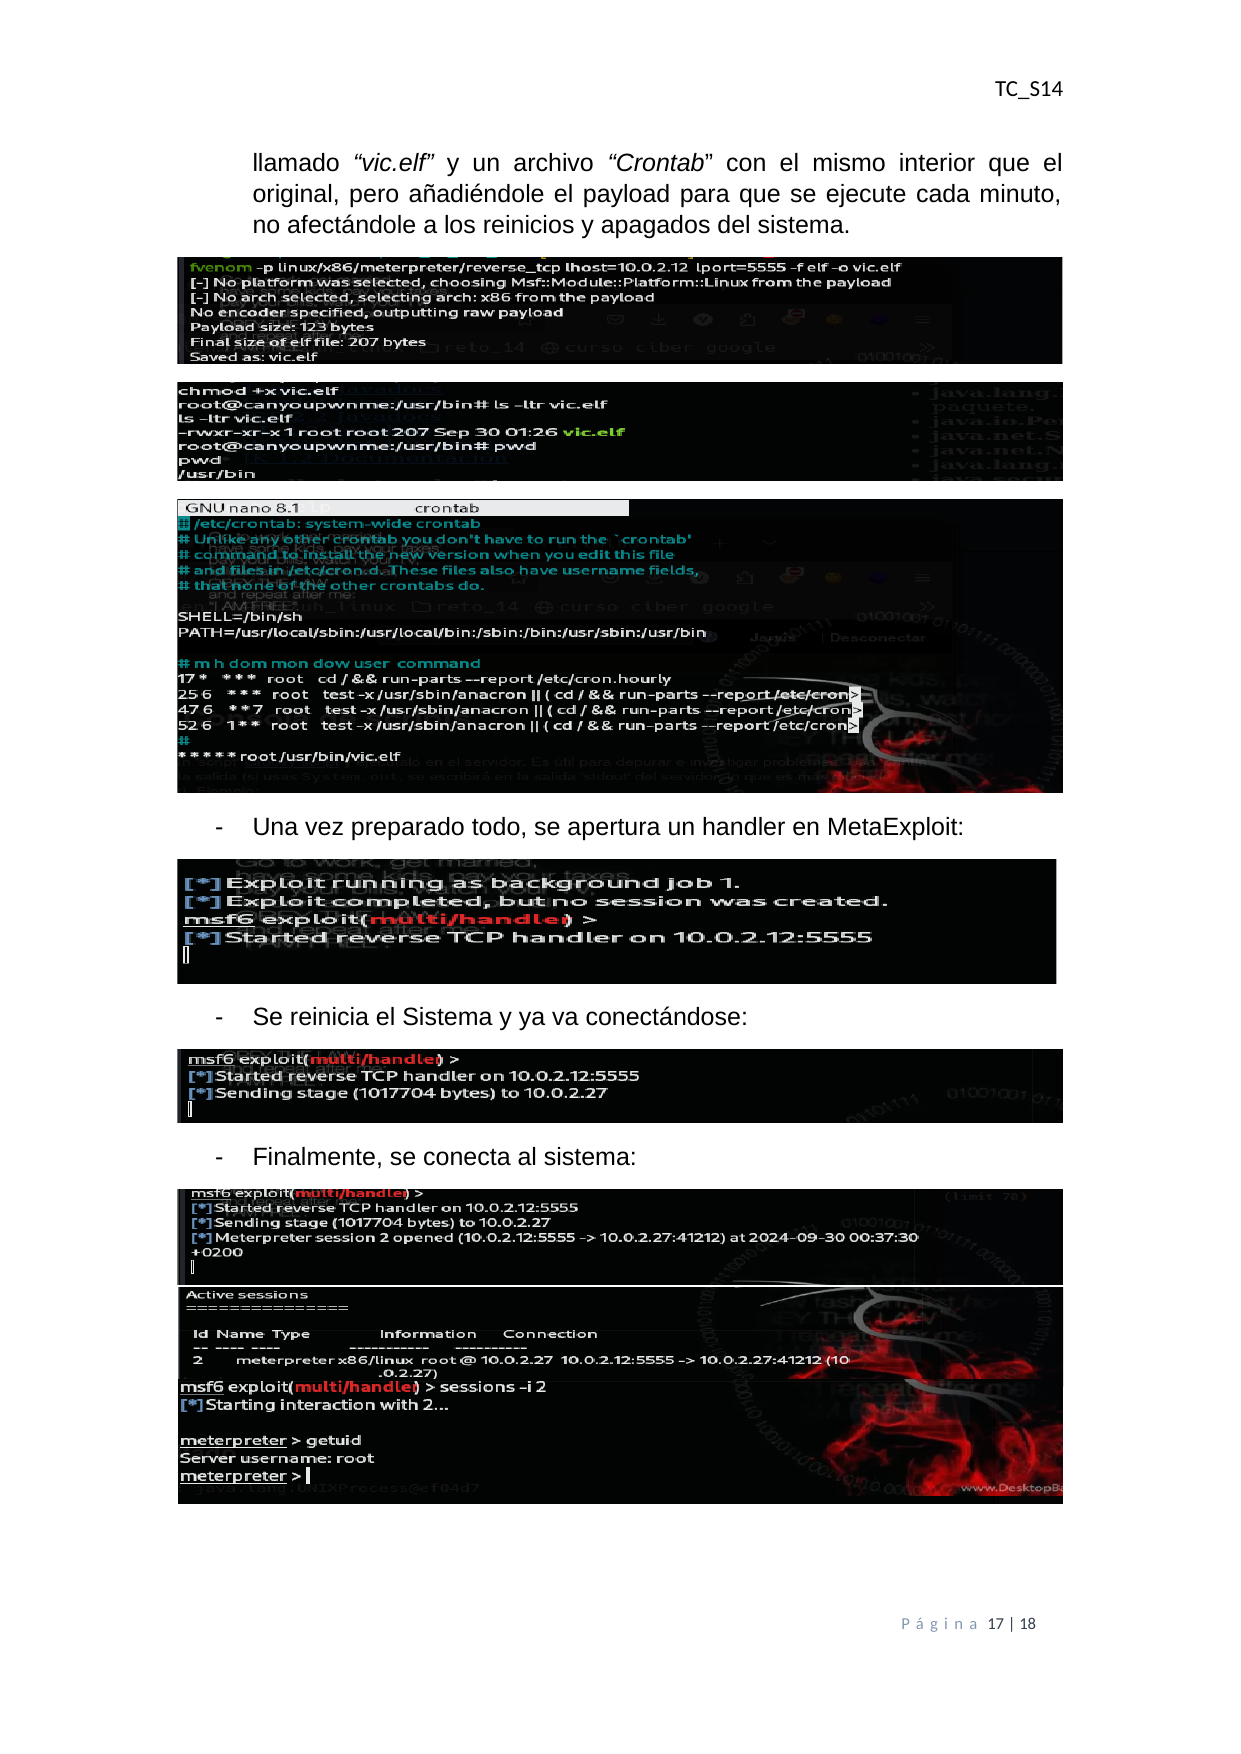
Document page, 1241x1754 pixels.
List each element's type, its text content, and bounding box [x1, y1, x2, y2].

picture [177, 382, 1063, 481]
picture [178, 1287, 1064, 1504]
picture [177, 1189, 1063, 1285]
picture [177, 859, 1057, 984]
list Una vez preparado todo, se apertura un handler en MetaExploit: [215, 812, 1063, 841]
list Se reinicia el Sistema y ya va conectándose: [215, 1002, 1063, 1031]
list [215, 148, 1063, 238]
list Finalmente, se conecta al sistema: [215, 1142, 1063, 1170]
picture [177, 499, 1063, 793]
picture [177, 257, 1063, 364]
picture [177, 1049, 1063, 1123]
